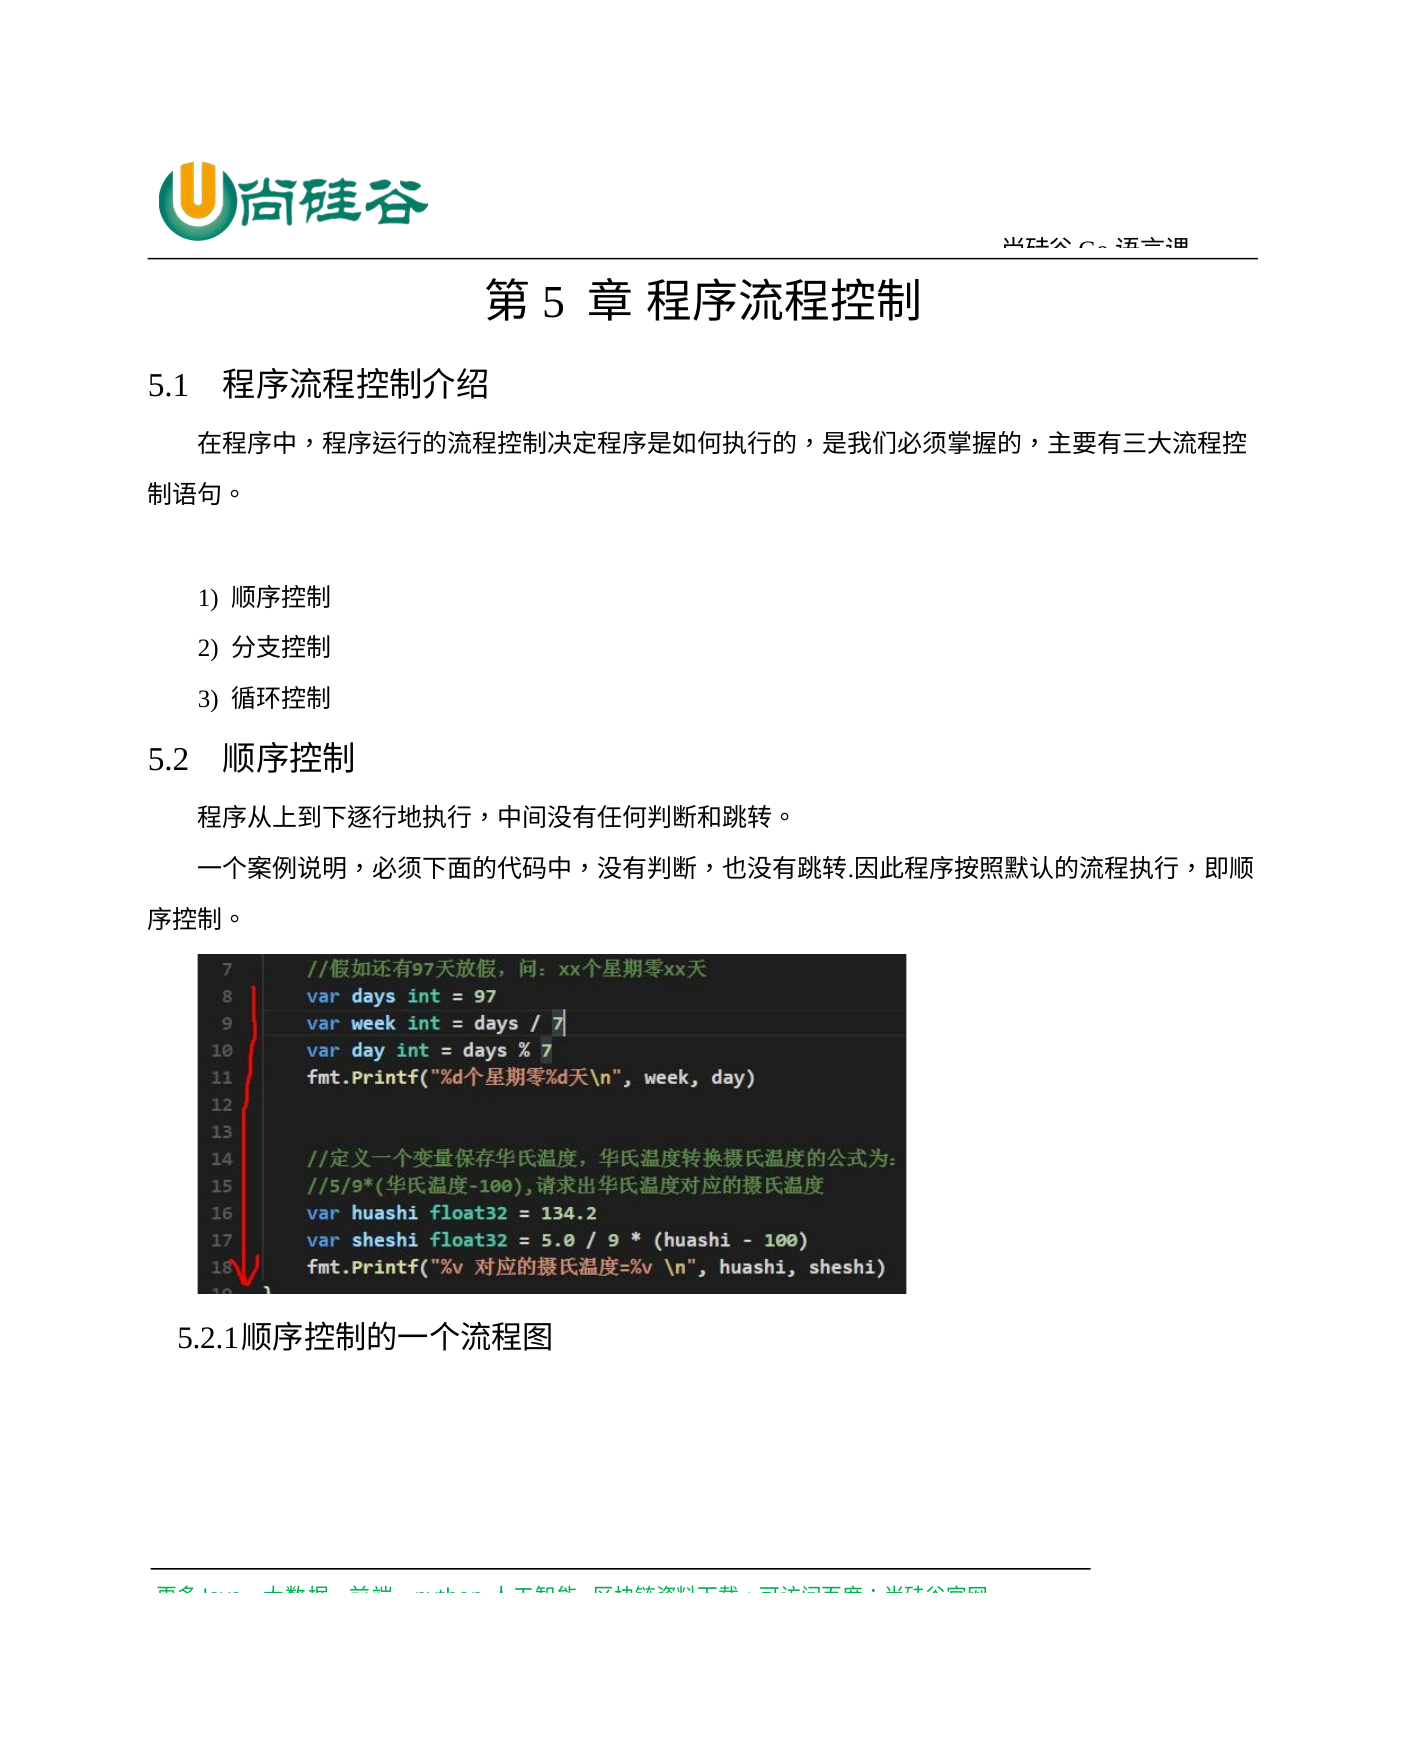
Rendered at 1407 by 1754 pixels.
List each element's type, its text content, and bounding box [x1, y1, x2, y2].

list 循环控制 [198, 681, 1319, 715]
text 程序从上到下逐行地执行，中间没有任何判断和跳转。 [198, 799, 1319, 833]
subtitle 顺序控制 [148, 734, 1319, 780]
subtitle 第 5 章 程序流程控制 [125, 268, 1281, 330]
picture [158, 161, 429, 241]
picture [197, 954, 907, 1294]
text 一个案例说明，必须下面的代码中，没有判断，也没有跳转.因此程序按照默认的流程执行，即顺序控制。 [148, 850, 1259, 936]
list 顺序控制 [198, 579, 1319, 613]
text 在程序中，程序运行的流程控制决定程序是如何执行的，是我们必须掌握的，主要有三大流程控制语句。 [148, 426, 1259, 511]
list 分支控制 [198, 630, 1319, 664]
subtitle 程序流程控制介绍 [148, 361, 1319, 406]
subtitle 顺序控制的一个流程图 [177, 1314, 1319, 1357]
